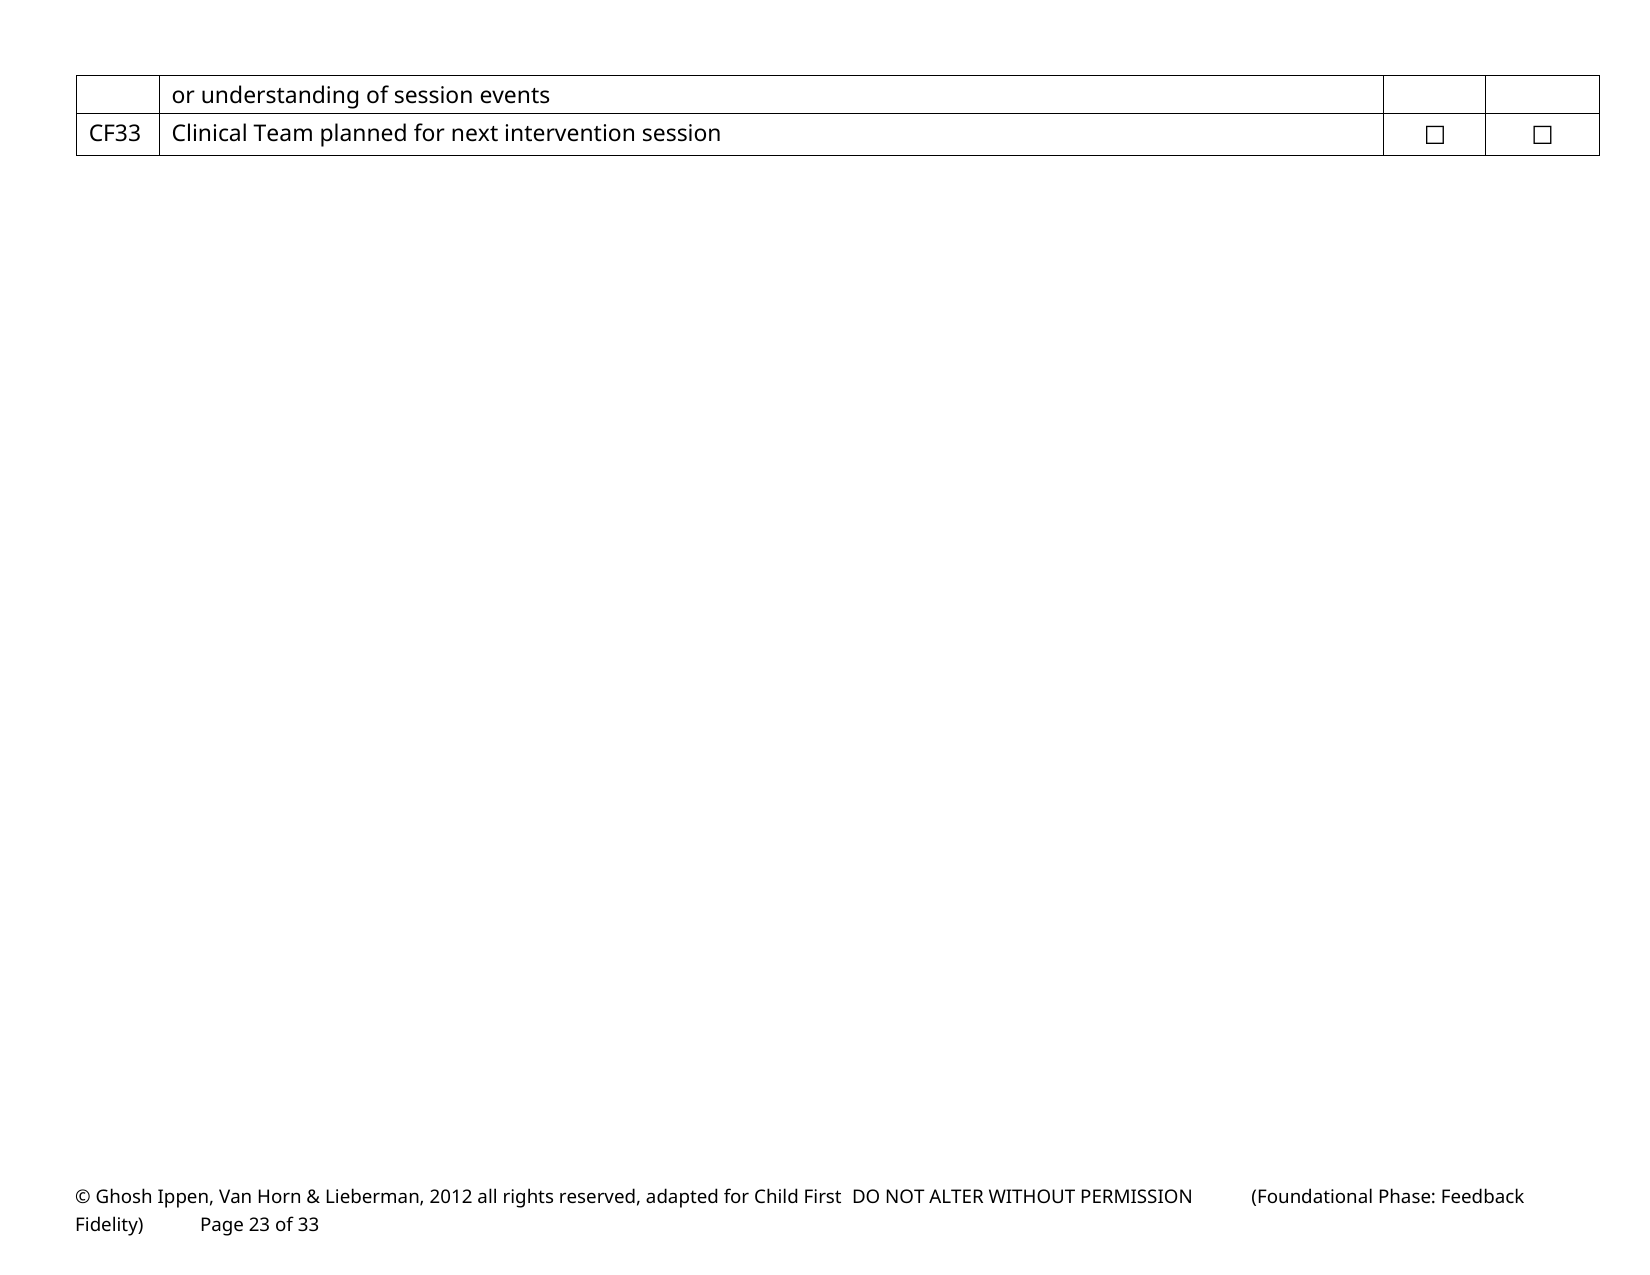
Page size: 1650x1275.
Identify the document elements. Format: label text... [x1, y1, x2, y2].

table_cell Clinical Team planned for next intervention session [160, 114, 1383, 154]
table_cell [160, 76, 1383, 113]
table_cell CF33 [77, 114, 159, 154]
table_cell CF32 [77, 76, 159, 113]
